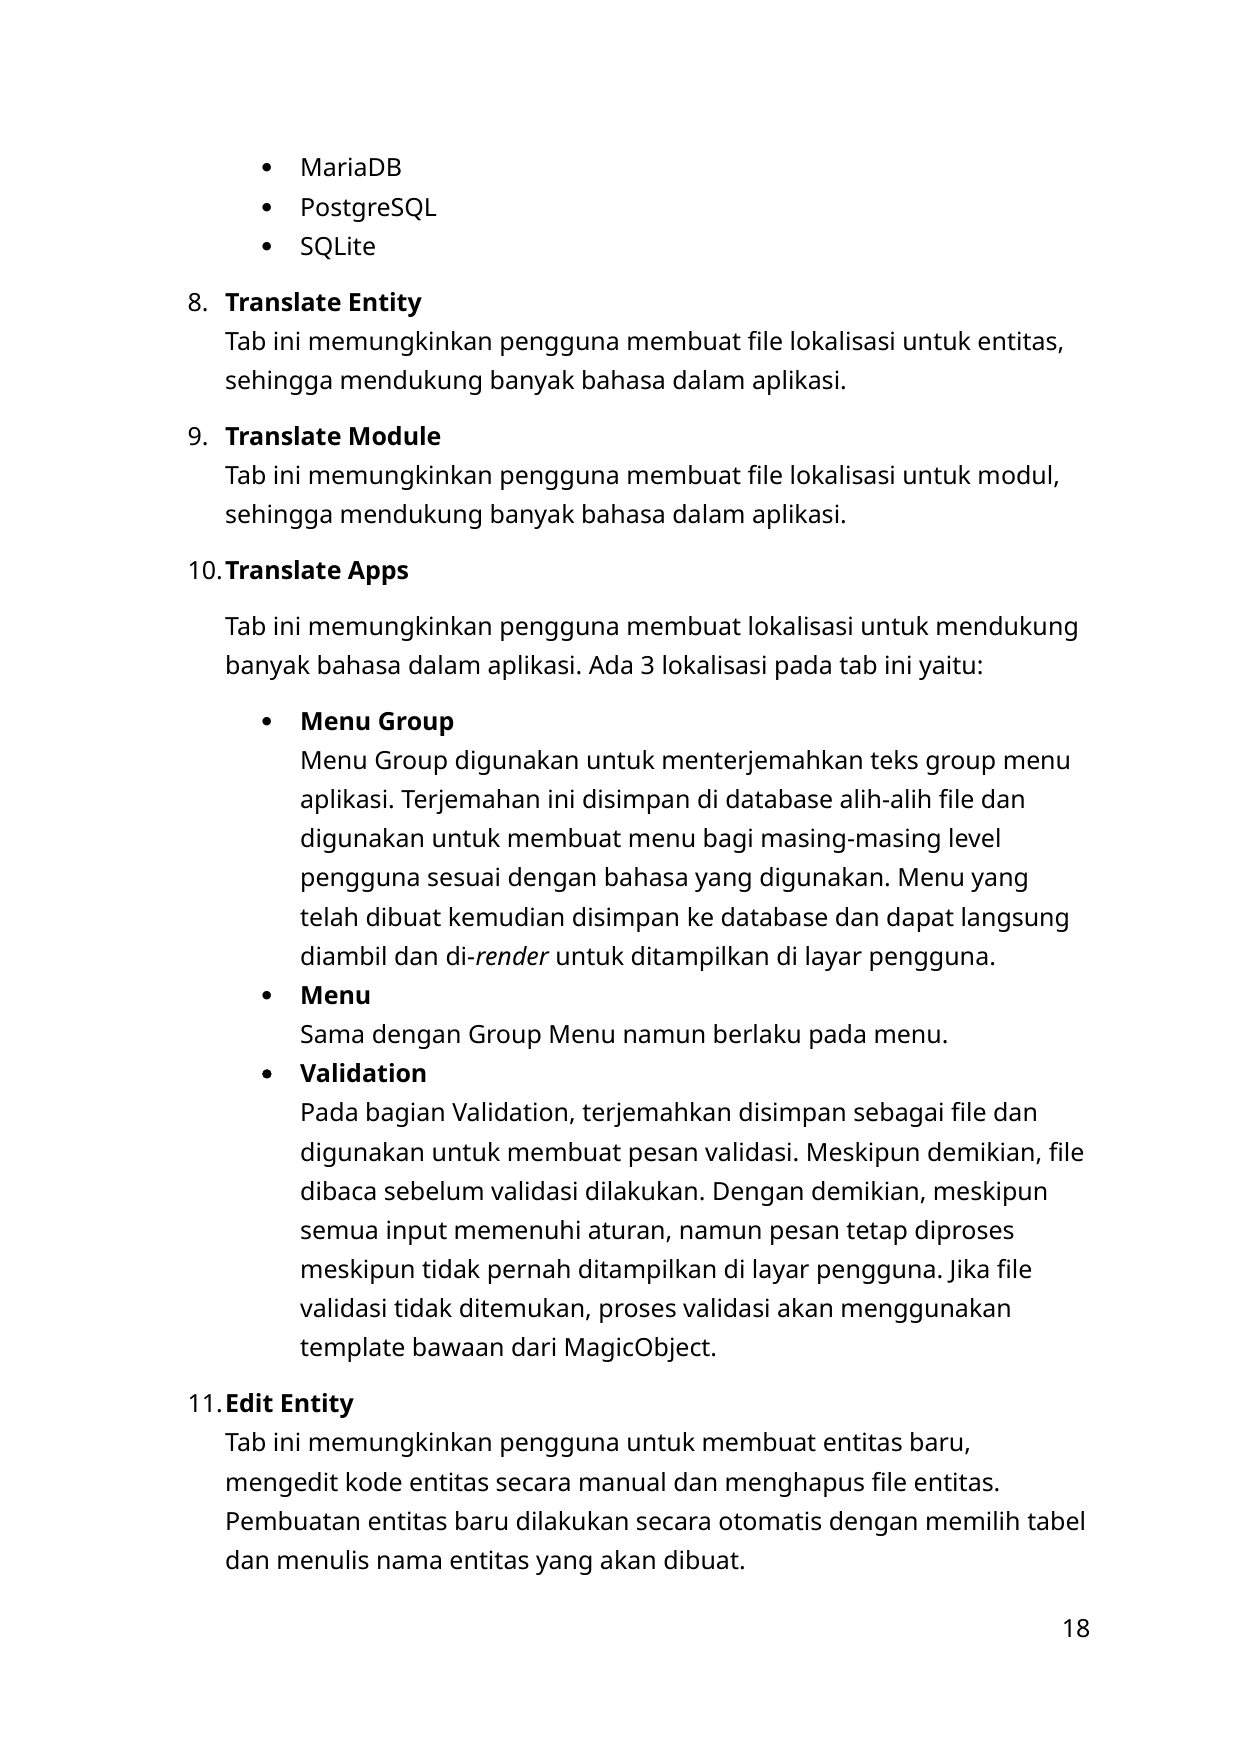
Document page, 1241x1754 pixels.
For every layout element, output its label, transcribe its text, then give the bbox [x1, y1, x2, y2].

list Menu Sama dengan Group Menu namun berlaku pada menu. [262, 977, 1090, 1051]
list Translate Module Tab ini memungkinkan pengguna membuat file lokalisasi untuk modul, sehingga mendukung banyak bahasa dalam aplikasi. [187, 418, 1090, 531]
list MariaDB [262, 150, 1090, 184]
text Tab ini memungkinkan pengguna membuat lokalisasi untuk mendukung banyak bahasa dalam aplikasi. Ada 3 lokalisasi pada tab ini yaitu: [225, 608, 1090, 682]
list PostgreSQL [262, 189, 1090, 223]
list Pada bagian Validation, terjemahkan disimpan sebagai file dan digunakan untuk membuat pesan validasi. Meskipun demikian, file dibaca sebelum validasi dilakukan. Dengan demikian, meskipun semua input memenuhi aturan, namun pesan tetap diproses meskipun tidak pernah ditampilkan di layar pengguna. Jika file validasi tidak ditemukan, proses validasi akan menggunakan template bawaan dari MagicObject. [300, 1095, 1090, 1364]
list Validation [262, 1056, 1090, 1090]
list Translate Apps [187, 552, 1090, 587]
list Menu Group Menu Group digunakan untuk menterjemahkan teks group menu aplikasi. Terjemahan ini disimpan di database alih-alih file dan digunakan untuk membuat menu bagi masing-masing level pengguna sesuai dengan bahasa yang digunakan. Menu yang telah dibuat kemudian disimpan ke database dan dapat langsung diambil dan di-render untuk ditampilkan di layar pengguna. [262, 703, 1090, 972]
list SQLite [262, 228, 1090, 262]
list Edit Entity Tab ini memungkinkan pengguna untuk membuat entitas baru, mengedit kode entitas secara manual dan menghapus file entitas. Pembuatan entitas baru dilakukan secara otomatis dengan memilih tabel dan menulis nama entitas yang akan dibuat. [187, 1386, 1090, 1577]
list Translate Entity Tab ini memungkinkan pengguna membuat file lokalisasi untuk entitas, sehingga mendukung banyak bahasa dalam aplikasi. [187, 284, 1090, 397]
